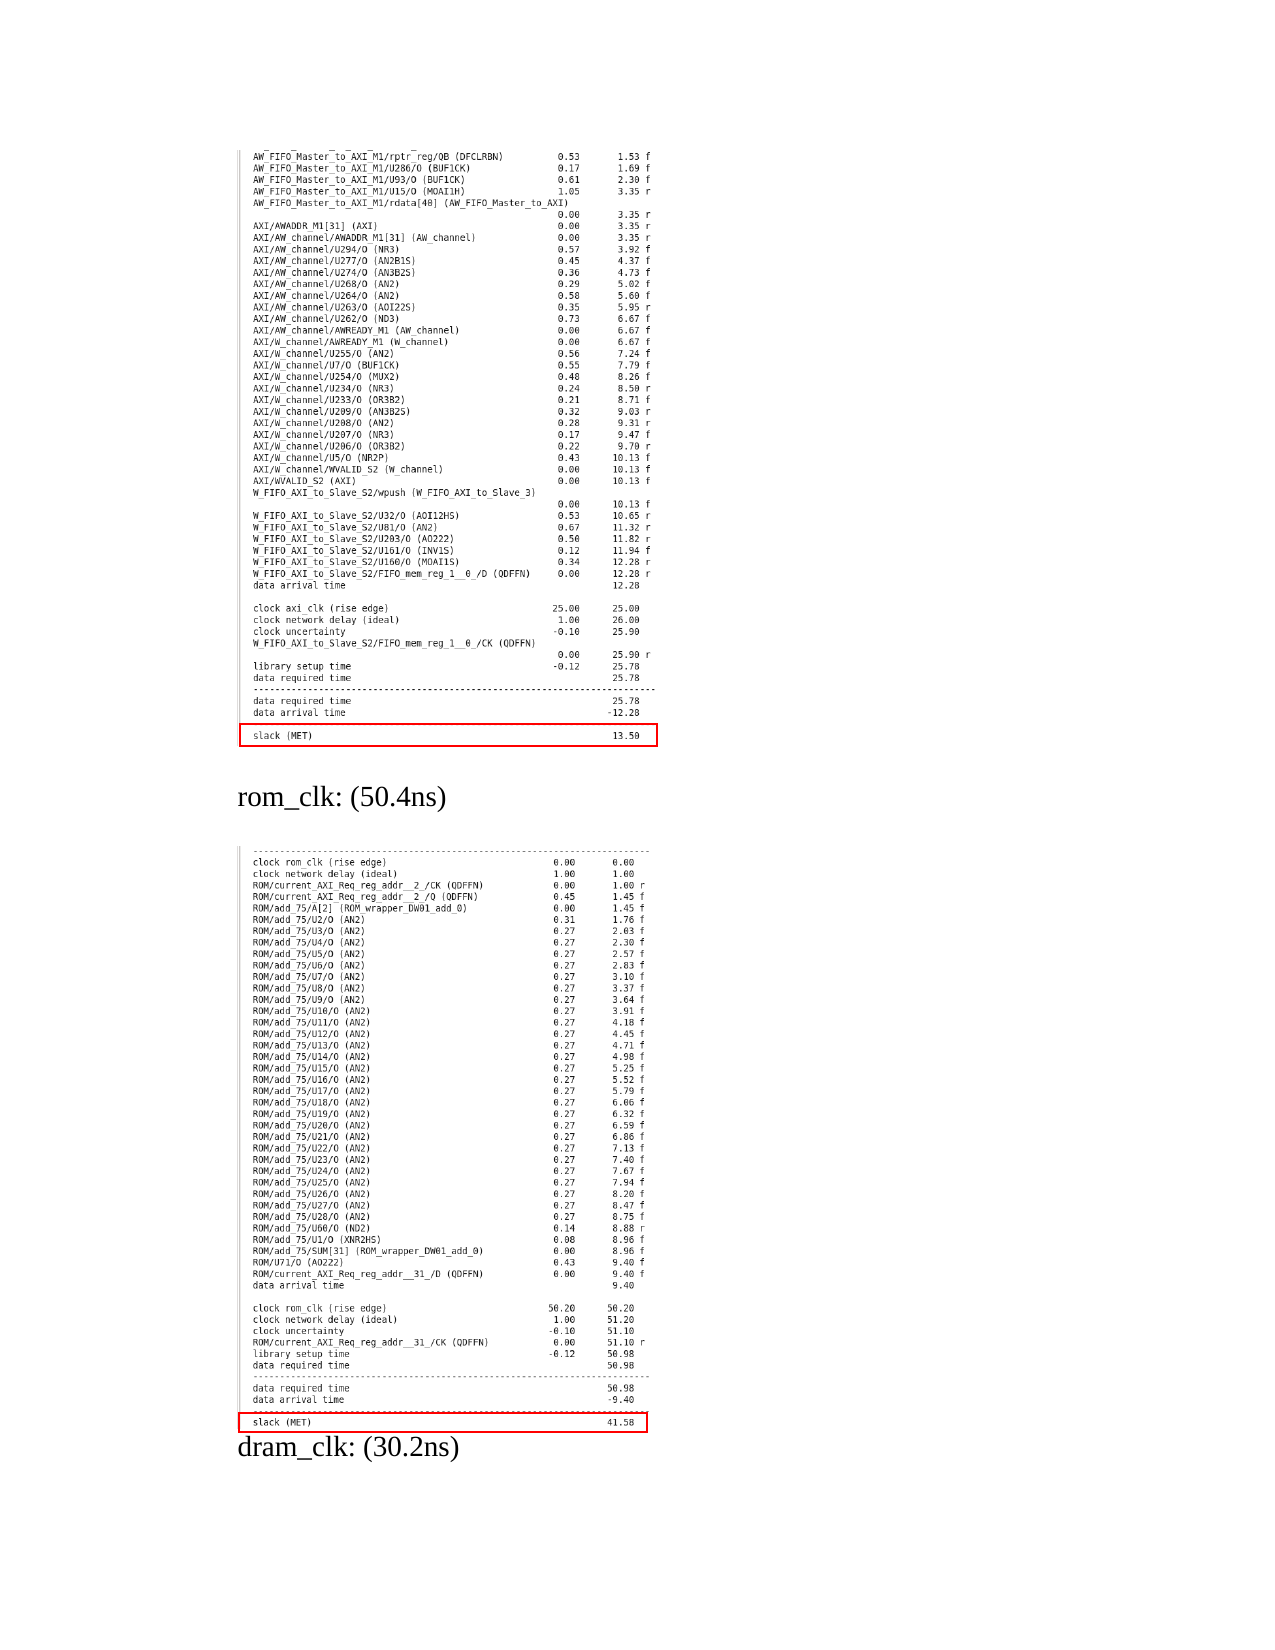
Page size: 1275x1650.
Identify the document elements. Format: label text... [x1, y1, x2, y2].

text rom_clk: (50.4ns) [237, 779, 1087, 812]
picture [237, 150, 669, 746]
text dram_clk: (30.2ns) [237, 1429, 1087, 1462]
picture [237, 846, 658, 1429]
picture [241, 725, 656, 745]
picture [240, 1414, 646, 1429]
